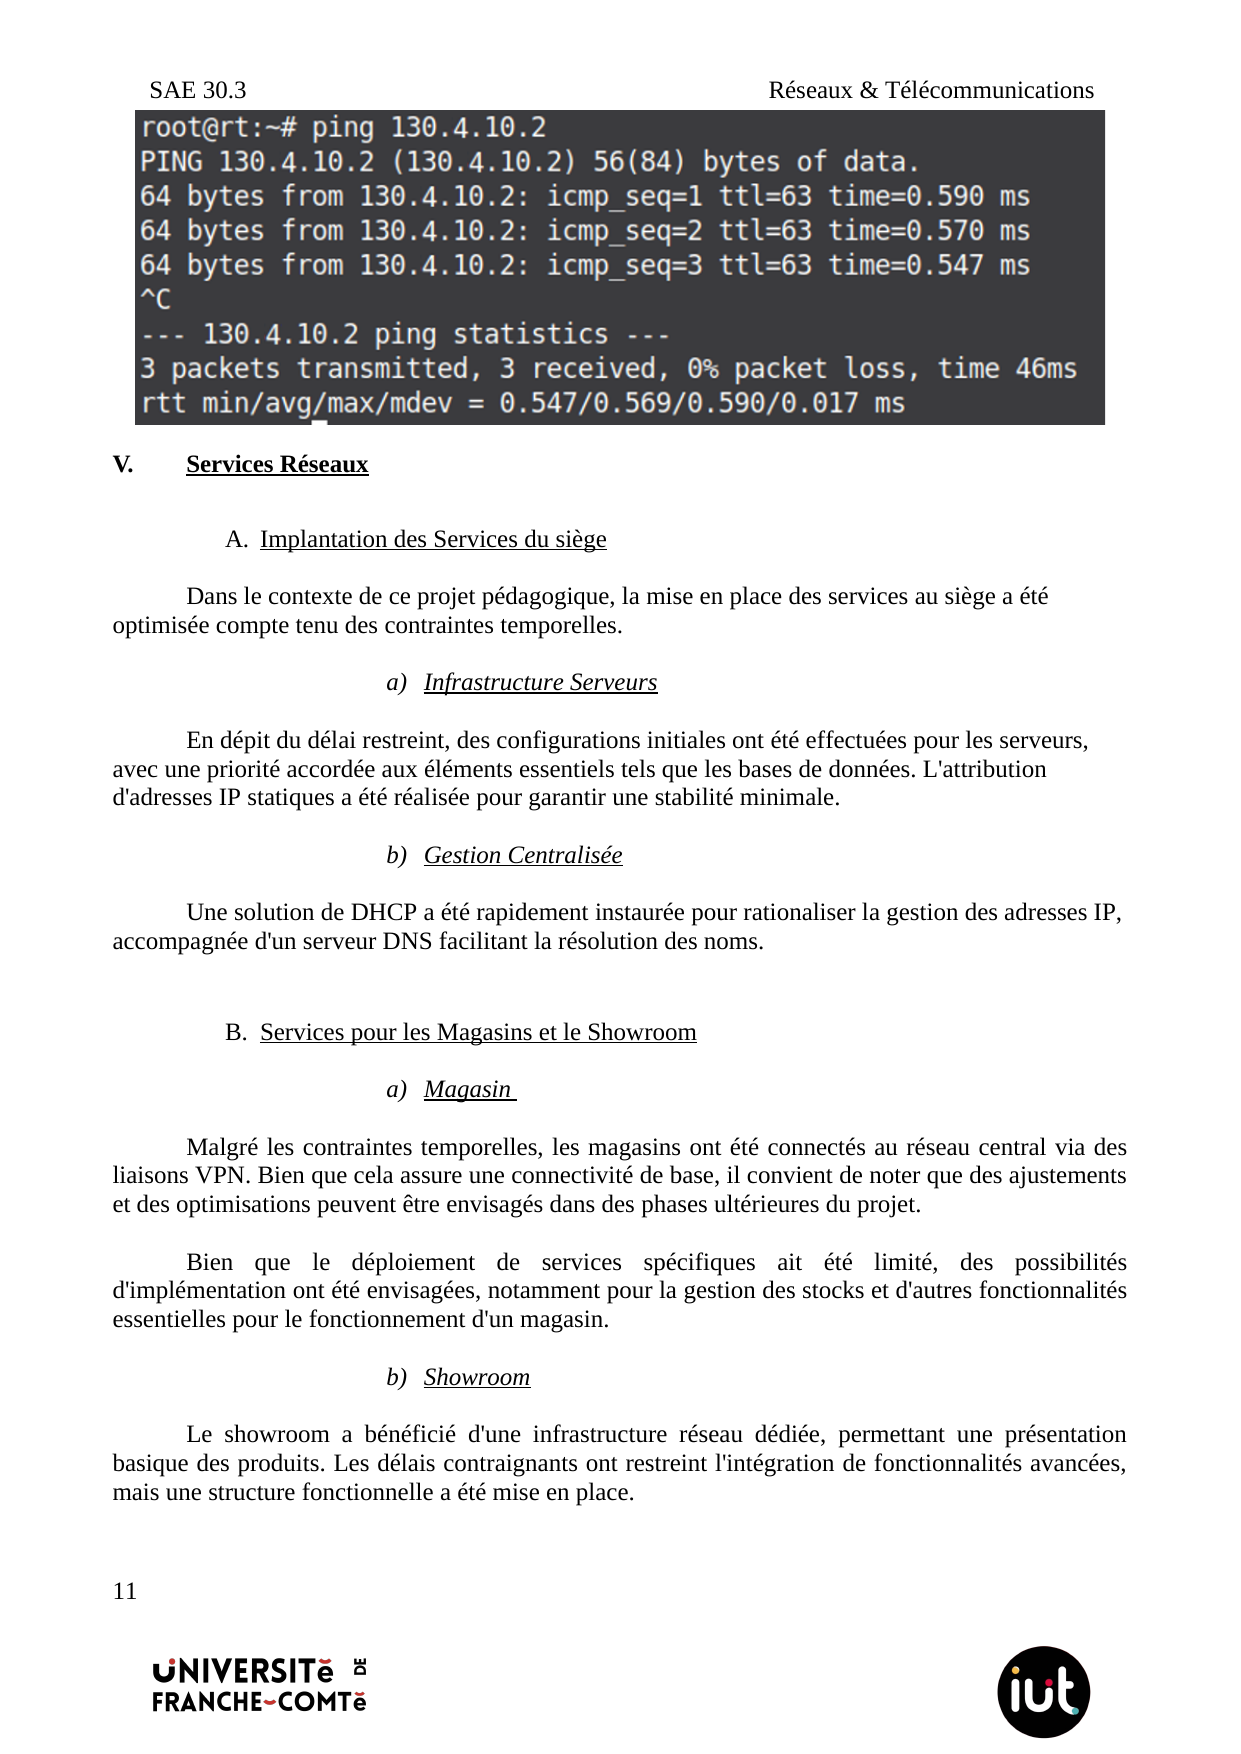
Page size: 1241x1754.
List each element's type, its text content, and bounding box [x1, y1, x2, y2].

subtitle Implantation des Services du siège [225, 524, 1128, 552]
subtitle Services pour les Magasins et le Showroom [225, 1017, 1128, 1045]
subtitle Services Réseaux [112, 449, 1128, 478]
text Bien que le déploiement de services spécifiques ait été limité, des possibilités d'implémentation ont été envisagées, notamment pour la gestion des stocks et d'autres fonctionnalités essentielles pour le fonctionnement d'un magasin. [112, 1247, 1128, 1333]
subtitle Gestion Centralisée [386, 840, 1128, 869]
subtitle Showroom [386, 1362, 1128, 1390]
picture [993, 1639, 1095, 1743]
picture [149, 1654, 370, 1715]
picture [135, 110, 1106, 425]
text Dans le contexte de ce projet pédagogique, la mise en place des services au siège a été optimisée compte tenu des contraintes temporelles. [112, 581, 1128, 639]
text Le showroom a bénéficié d'une infrastructure réseau dédiée, permettant une présentation basique des produits. Les délais contraignants ont restreint l'intégration de fonctionnalités avancées, mais une structure fonctionnelle a été mise en place. [112, 1419, 1128, 1505]
text En dépit du délai restreint, des configurations initiales ont été effectuées pour les serveurs, avec une priorité accordée aux éléments essentiels tels que les bases de données. L'attribution d'adresses IP statiques a été réalisée pour garantir une stabilité minimale. [112, 725, 1128, 811]
text Malgré les contraintes temporelles, les magasins ont été connectés au réseau central via des liaisons VPN. Bien que cela assure une connectivité de base, il convient de noter que des ajustements et des optimisations peuvent être envisagés dans des phases ultérieures du projet. [112, 1132, 1128, 1218]
subtitle Infrastructure Serveurs [386, 667, 1128, 696]
subtitle Magasin [386, 1074, 1128, 1103]
text Une solution de DHCP a été rapidement instaurée pour rationaliser la gestion des adresses IP, accompagnée d'un serveur DNS facilitant la résolution des noms. [112, 897, 1128, 955]
